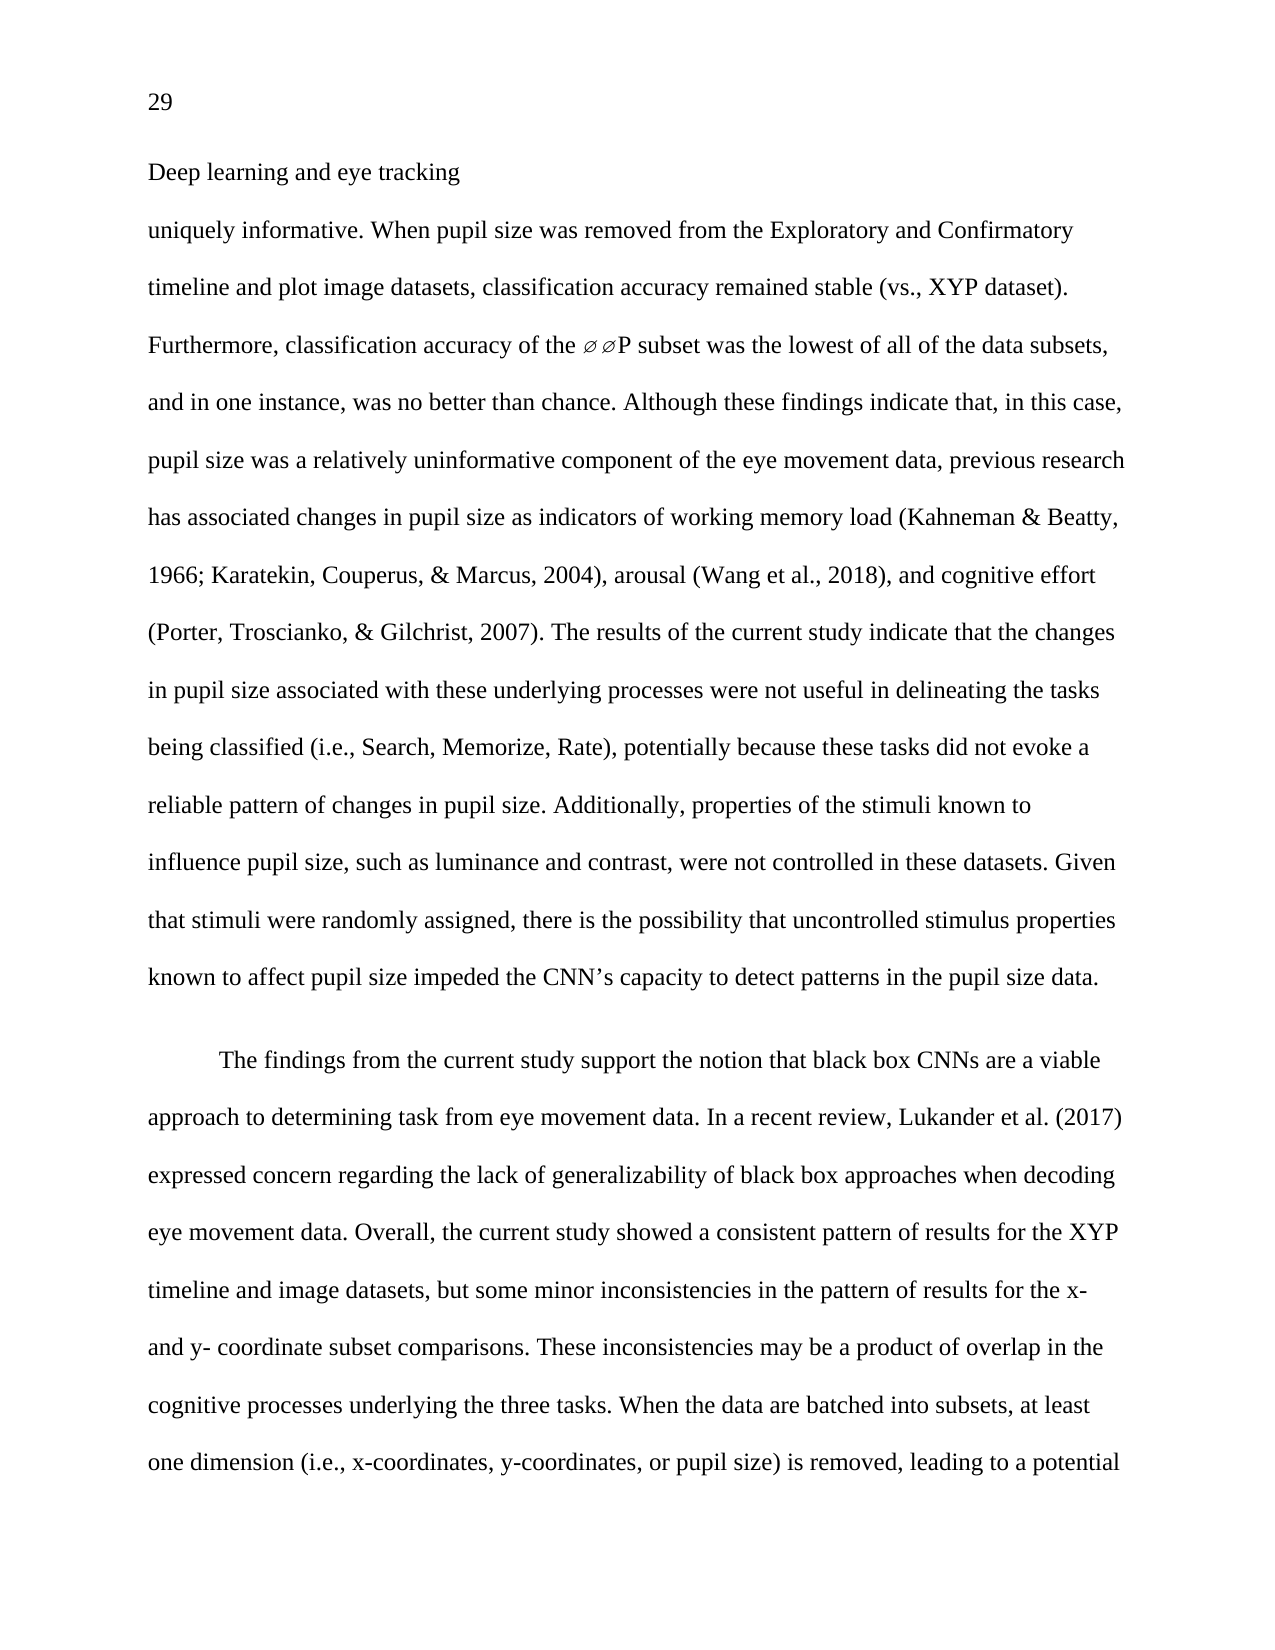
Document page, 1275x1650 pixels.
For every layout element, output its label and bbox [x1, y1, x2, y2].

text [148, 215, 1127, 991]
text [148, 1045, 1127, 1476]
